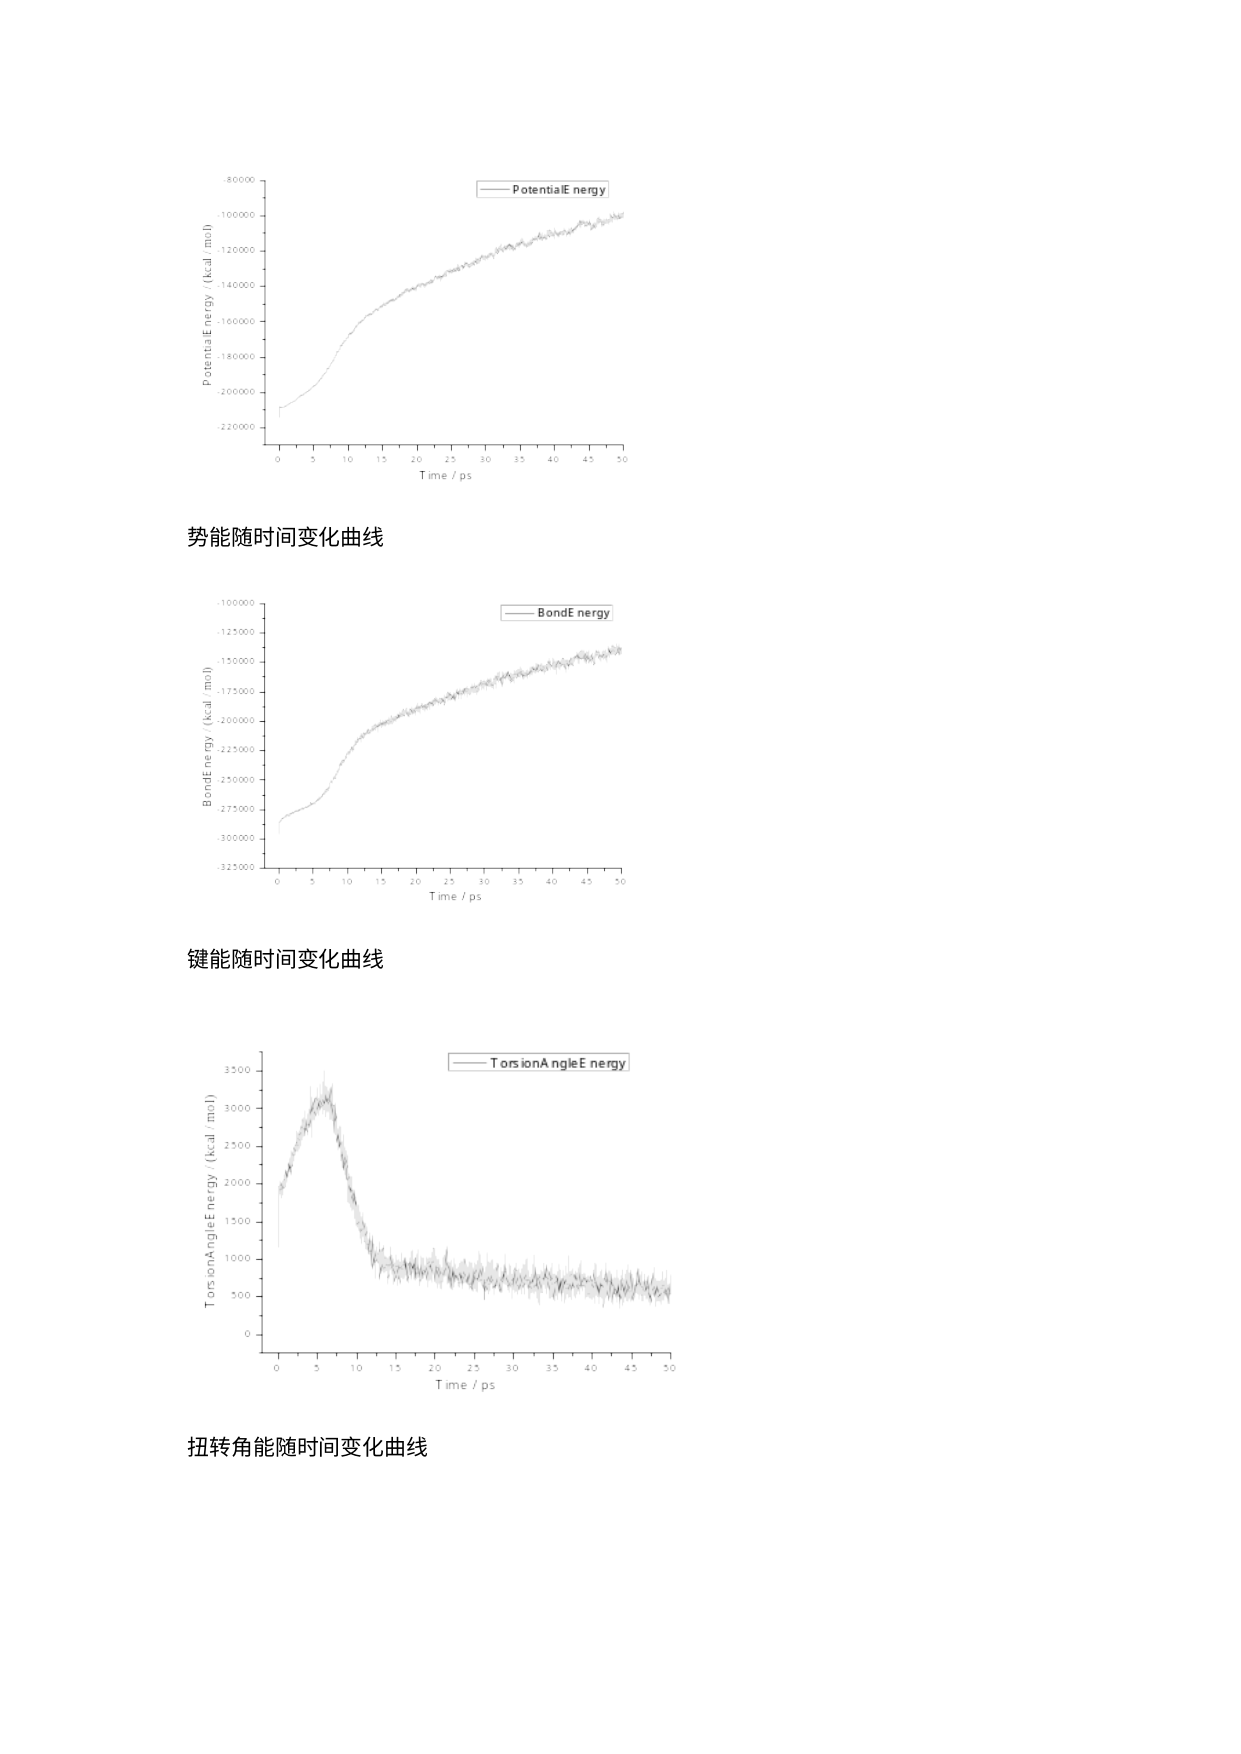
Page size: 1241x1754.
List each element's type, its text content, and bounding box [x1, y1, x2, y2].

text 扭转角能随时间变化曲线 [187, 1429, 1053, 1462]
text 键能随时间变化曲线 [187, 942, 1053, 974]
text 势能随时间变化曲线 [187, 519, 1053, 552]
